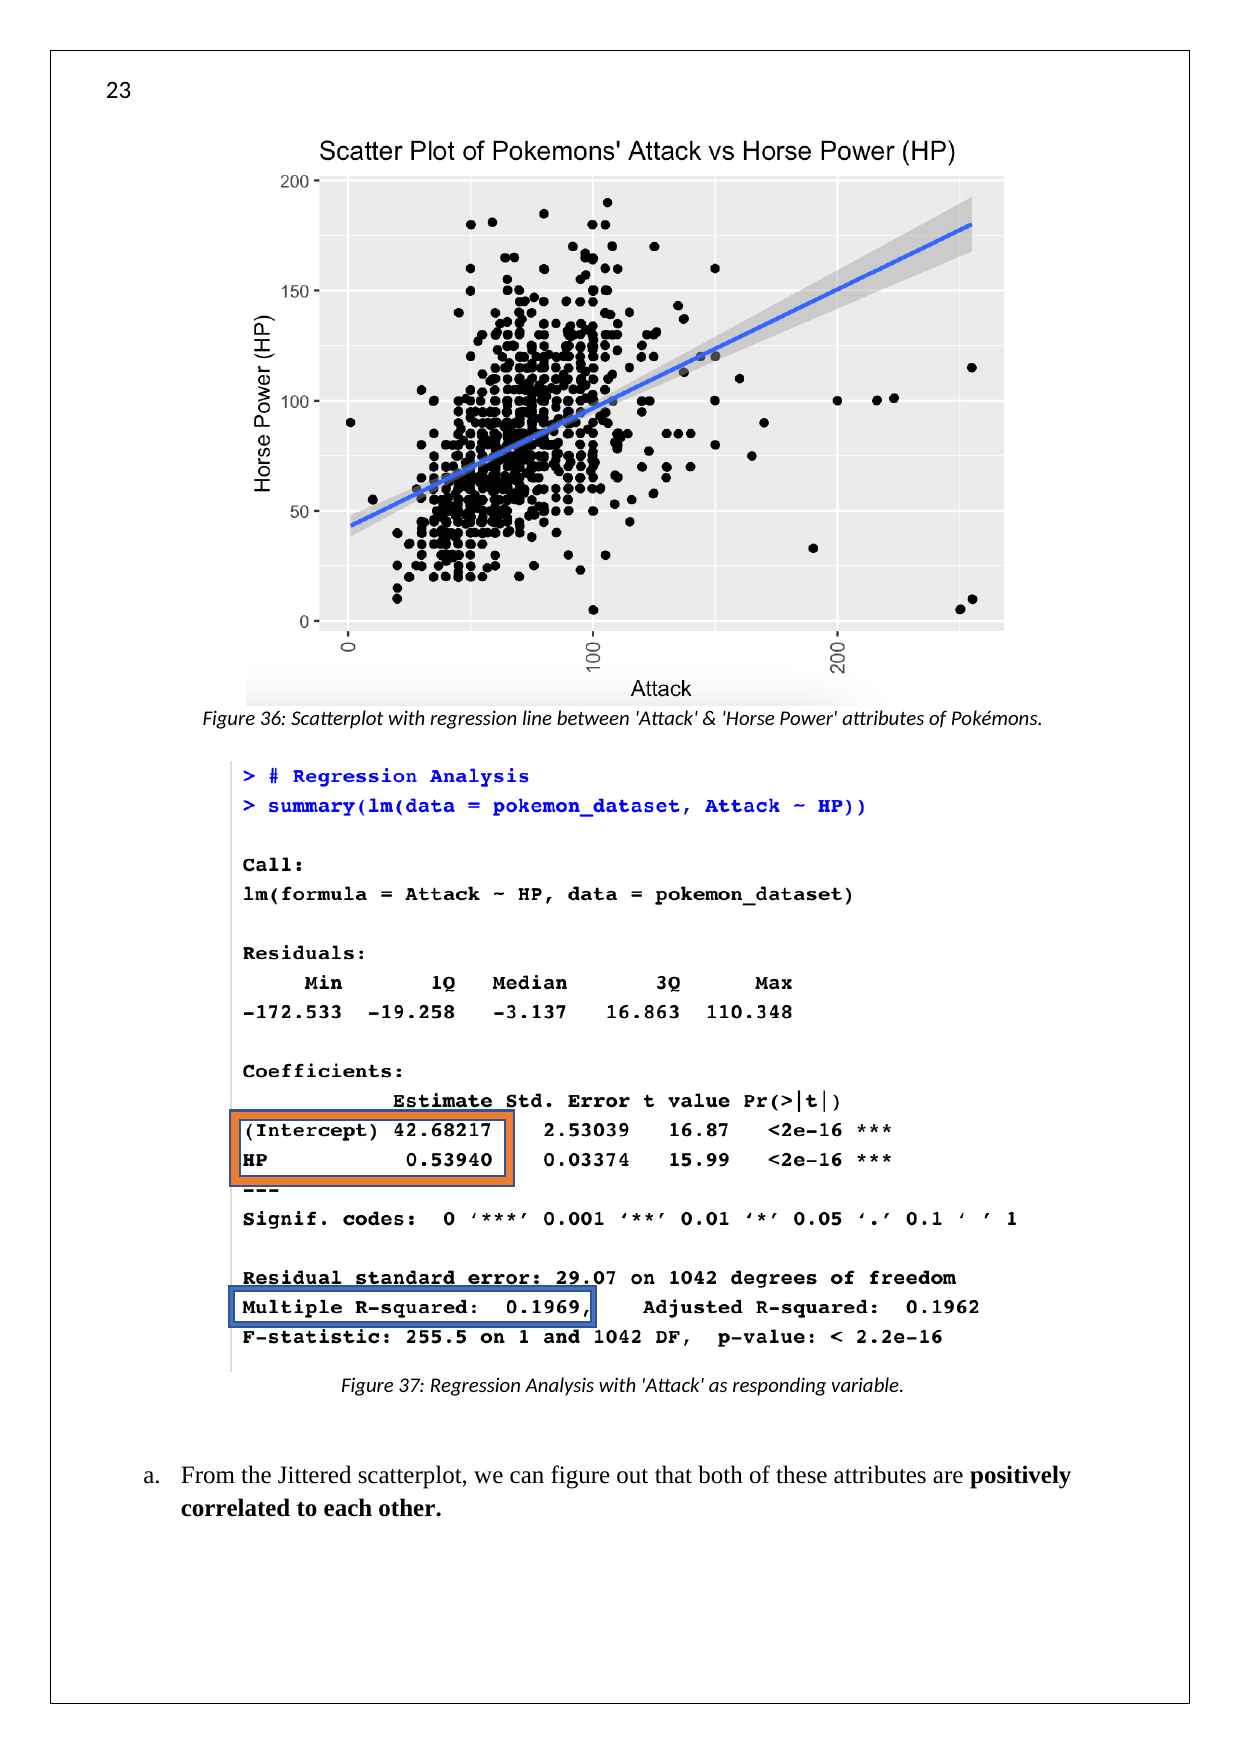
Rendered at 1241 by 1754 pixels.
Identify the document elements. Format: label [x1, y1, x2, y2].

picture [241, 1121, 504, 1175]
picture [246, 134, 1013, 706]
picture [235, 1292, 590, 1321]
picture [230, 761, 1029, 1372]
